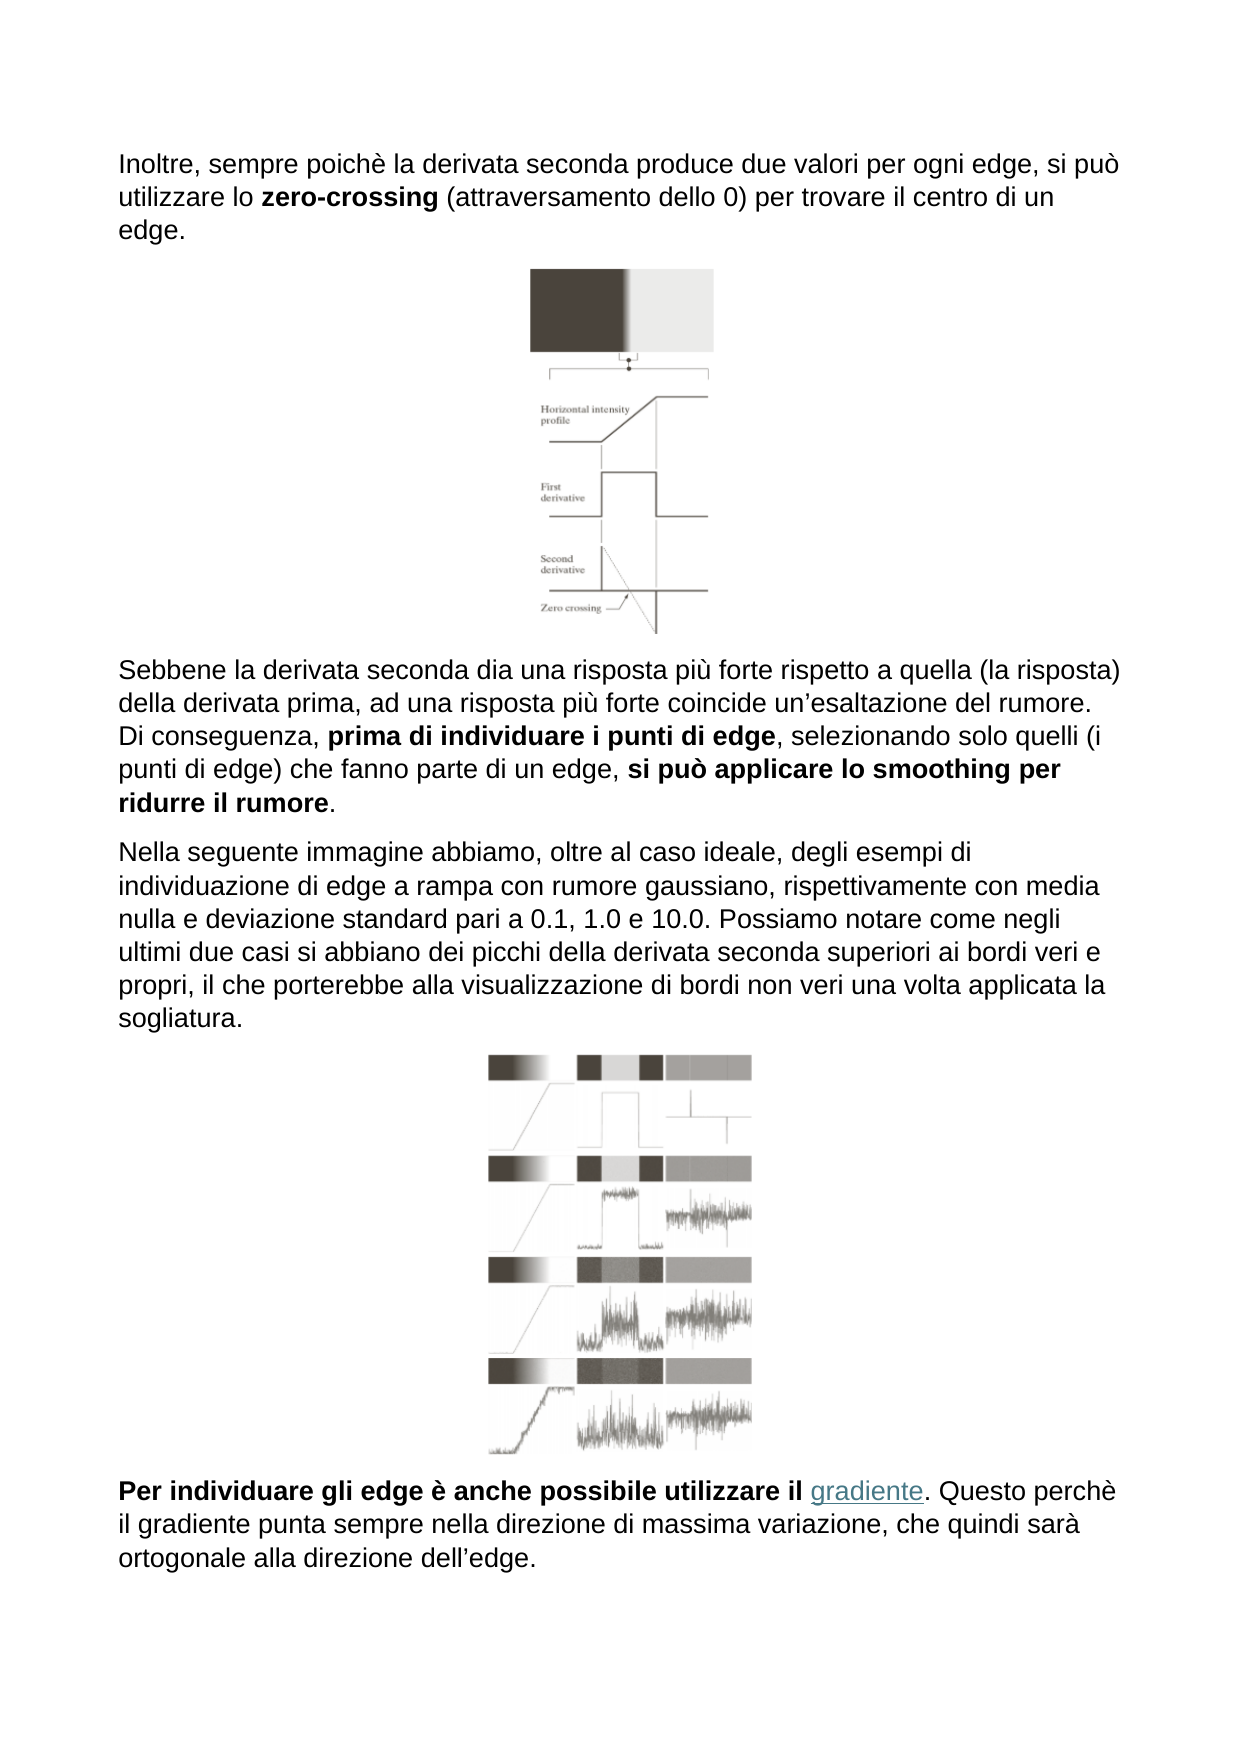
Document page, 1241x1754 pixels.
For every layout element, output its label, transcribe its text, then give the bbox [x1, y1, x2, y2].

text Nella seguente immagine abbiamo, oltre al caso ideale, degli esempi di individuazione di edge a rampa con rumore gaussiano, rispettivamente con media nulla e deviazione standard pari a 0.1, 1.0 e 10.0. Possiamo notare come negli ultimi due casi si abbiano dei picchi della derivata seconda superiori ai bordi veri e propri, il che porterebbe alla visualizzazione di bordi non veri una volta applicata la sogliatura. [118, 836, 1122, 1033]
picture [486, 1051, 754, 1457]
text Sebbene la derivata seconda dia una risposta più forte rispetto a quella (la risposta) della derivata prima, ad una risposta più forte coincide un’esaltazione del rumore. Di conseguenza, prima di individuare i punti di edge, selezionando solo quelli (i punti di edge) che fanno parte di un edge, si può applicare lo smoothing per ridurre il rumore. [118, 654, 1122, 818]
text Per individuare gli edge è anche possibile utilizzare il gradiente. Questo perchè il gradiente punta sempre nella direzione di massima variazione, che quindi sarà ortogonale alla direzione dell’edge. [118, 1475, 1122, 1573]
text Inoltre, sempre poichè la derivata seconda produce due valori per ogni edge, si può utilizzare lo zero-crossing (attraversamento dello 0) per trovare il centro di un edge. [118, 148, 1122, 245]
picture [526, 263, 714, 636]
